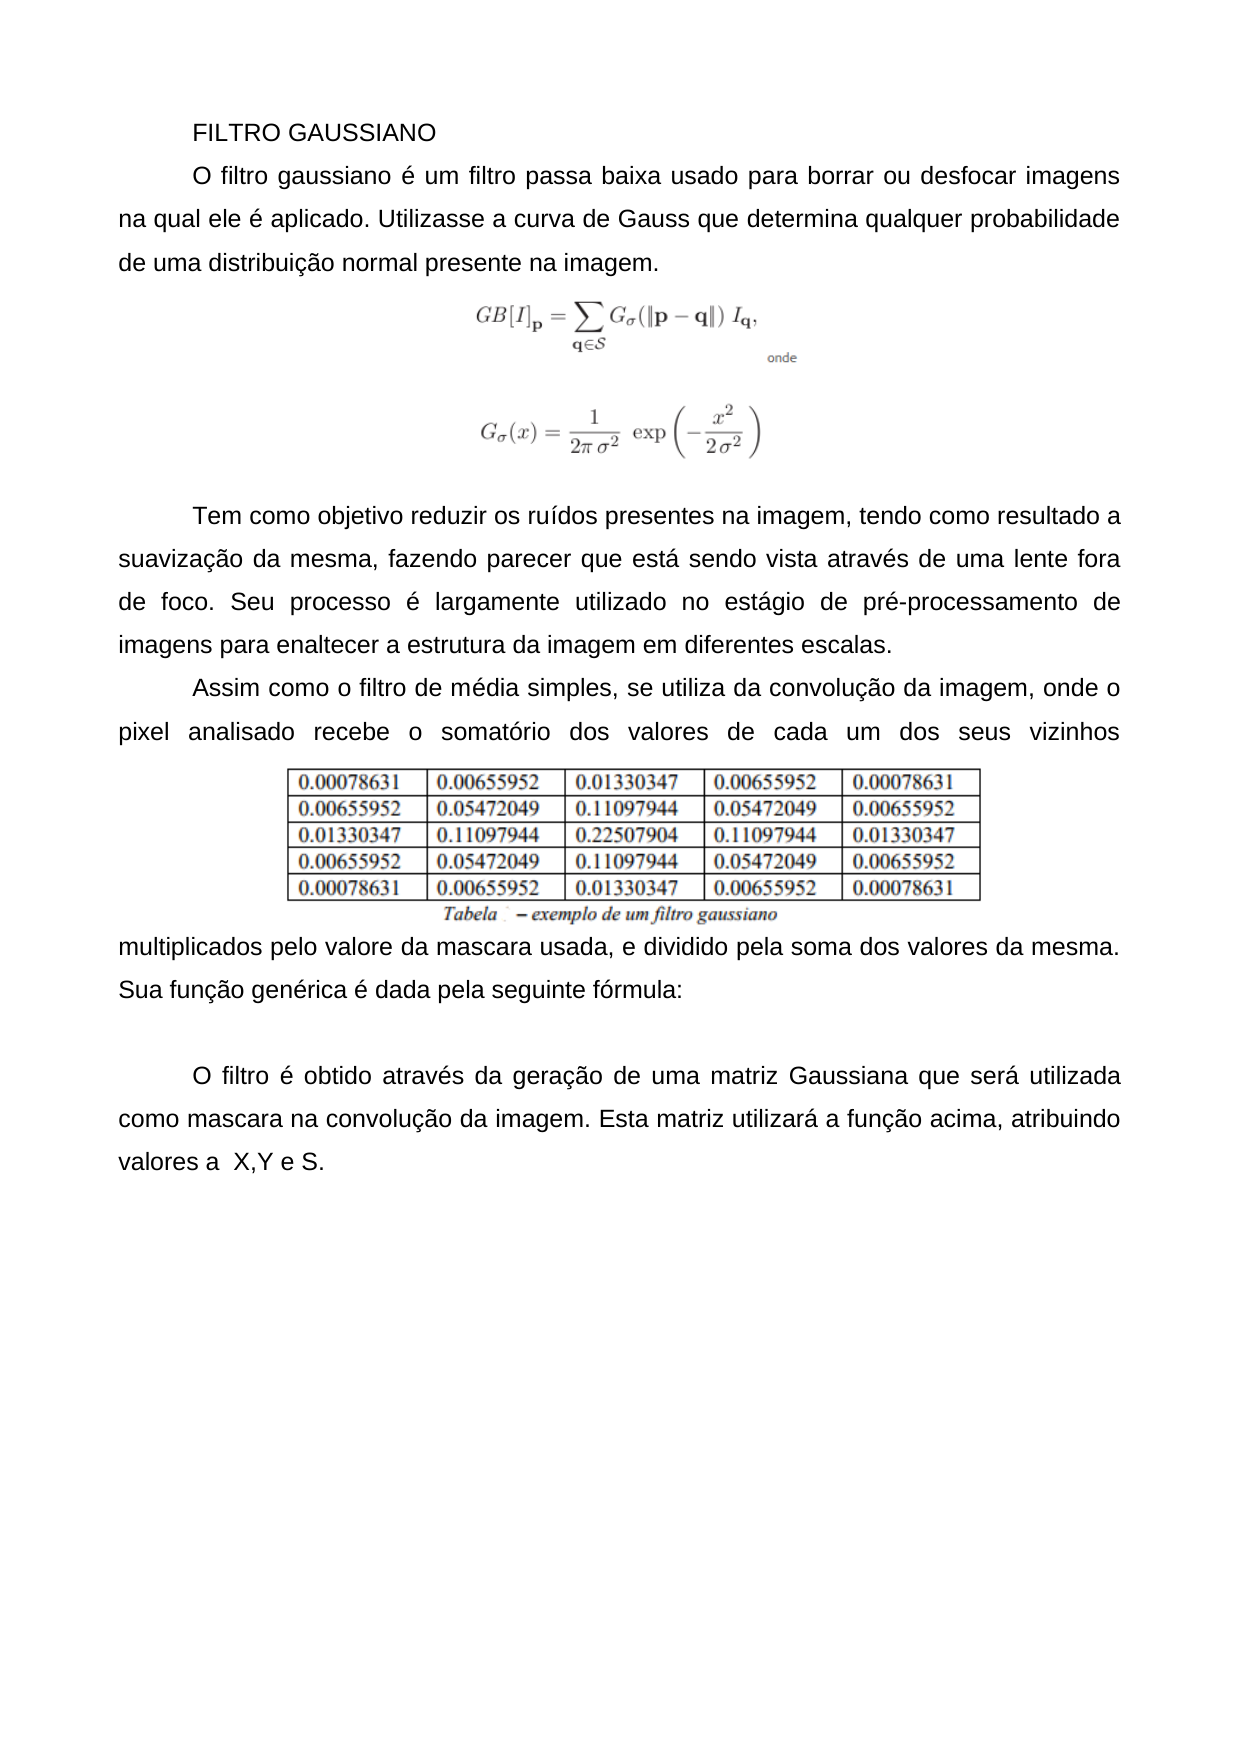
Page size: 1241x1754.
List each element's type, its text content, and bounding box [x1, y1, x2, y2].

picture [242, 757, 1003, 932]
text O filtro gaussiano é um filtro passa baixa usado para borrar ou desfocar imagens na qual ele é aplicado. Utilizasse a curva de Gauss que determina qualquer probabilidade de uma distribuição normal presente na imagem. [118, 161, 1122, 276]
text FILTRO GAUSSIANO [192, 118, 1122, 147]
text O filtro é obtido através da geração de uma matriz Gaussiana que será utilizada como mascara na convolução da imagem. Esta matriz utilizará a função acima, atribuindo valores a X,Y e S. [118, 1061, 1122, 1176]
text Tem como objetivo reduzir os ruídos presentes na imagem, tendo como resultado a suavização da mesma, fazendo parecer que está sendo vista através de uma lente fora de foco. Seu processo é largamente utilizado no estágio de pré-processamento de imagens para enaltecer a estrutura da imagem em diferentes escalas. [118, 291, 1122, 659]
picture [468, 285, 809, 472]
